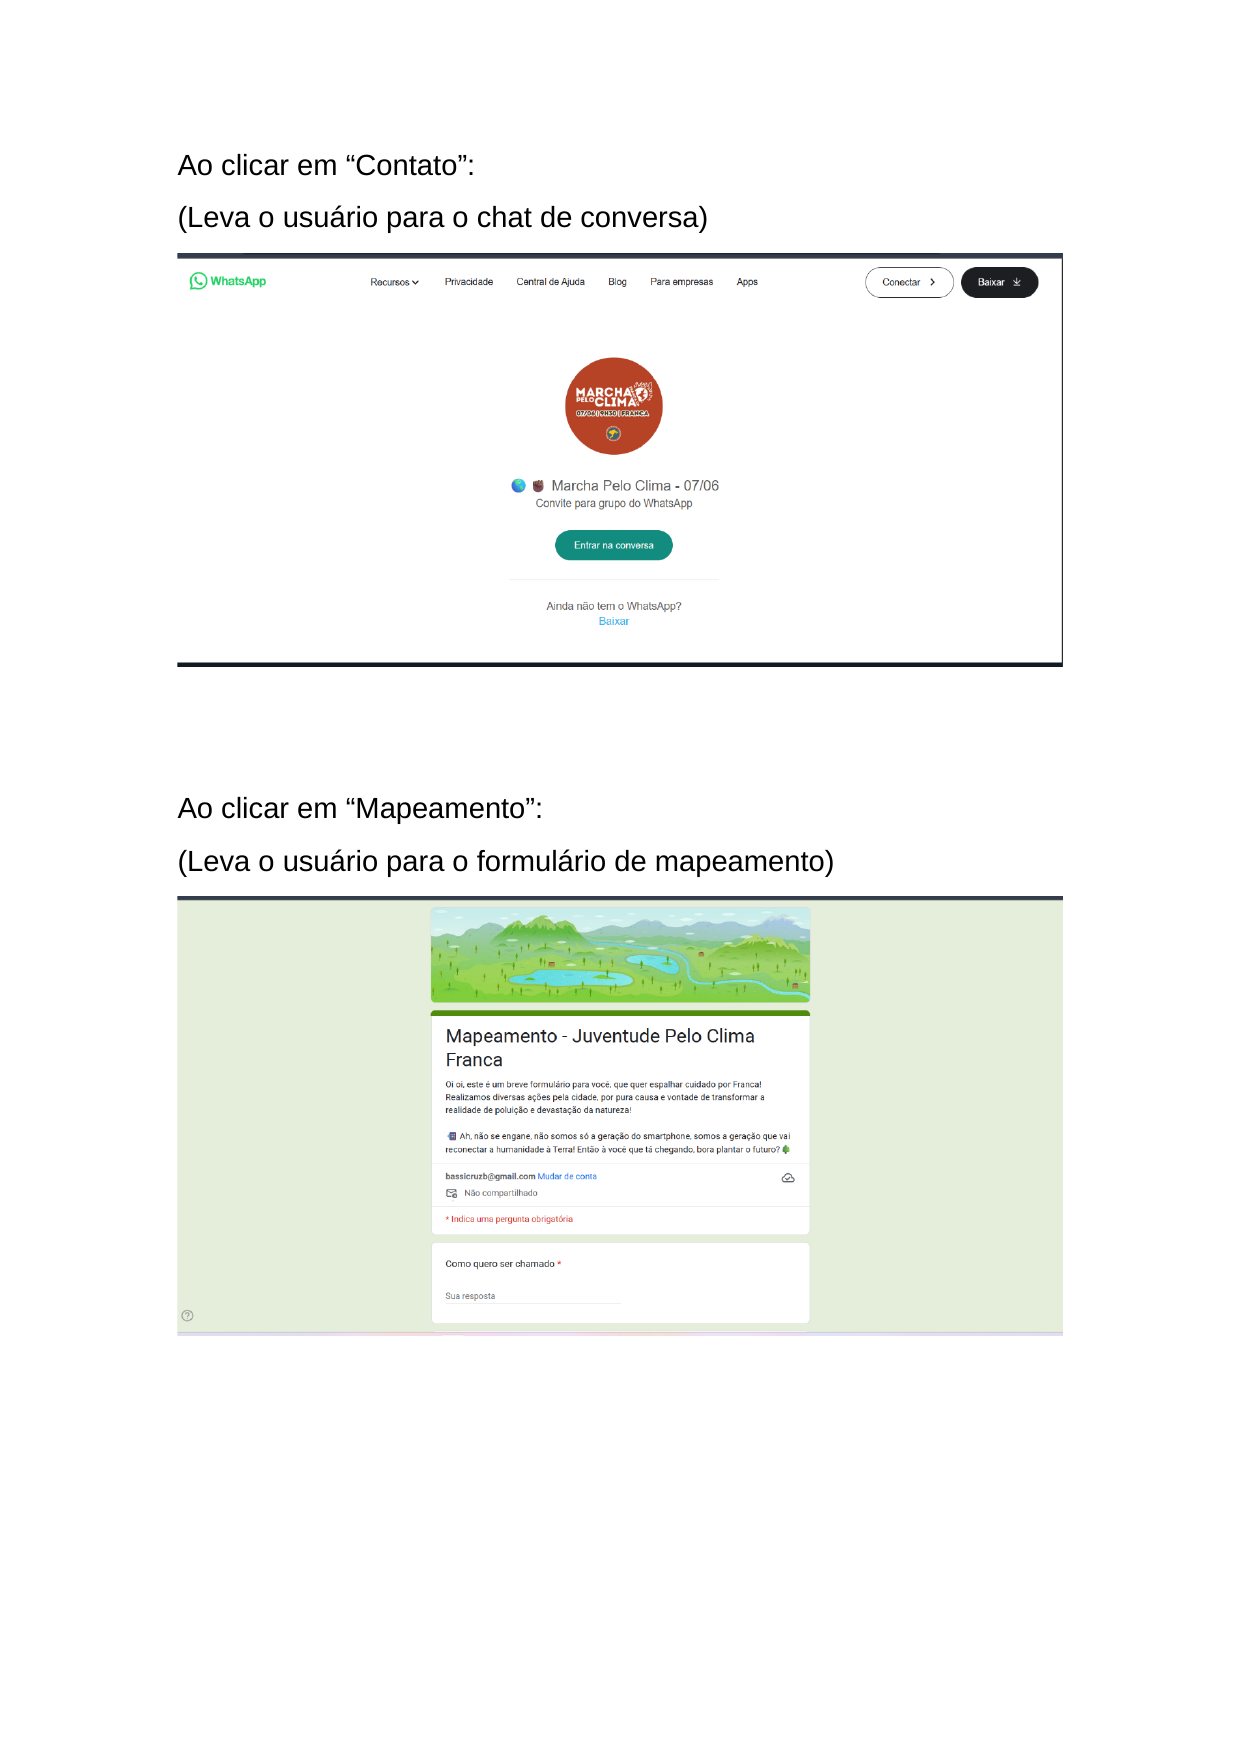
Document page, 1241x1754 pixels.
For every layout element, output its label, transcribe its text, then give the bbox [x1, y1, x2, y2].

text (Leva o usuário para o chat de conversa) [177, 200, 1063, 234]
text Ao clicar em “Contato”: [177, 148, 1063, 181]
picture [177, 896, 1063, 1336]
text Ao clicar em “Mapeamento”: [177, 791, 1063, 824]
picture [177, 253, 1063, 667]
text (Leva o usuário para o formulário de mapeamento) [177, 844, 1063, 877]
